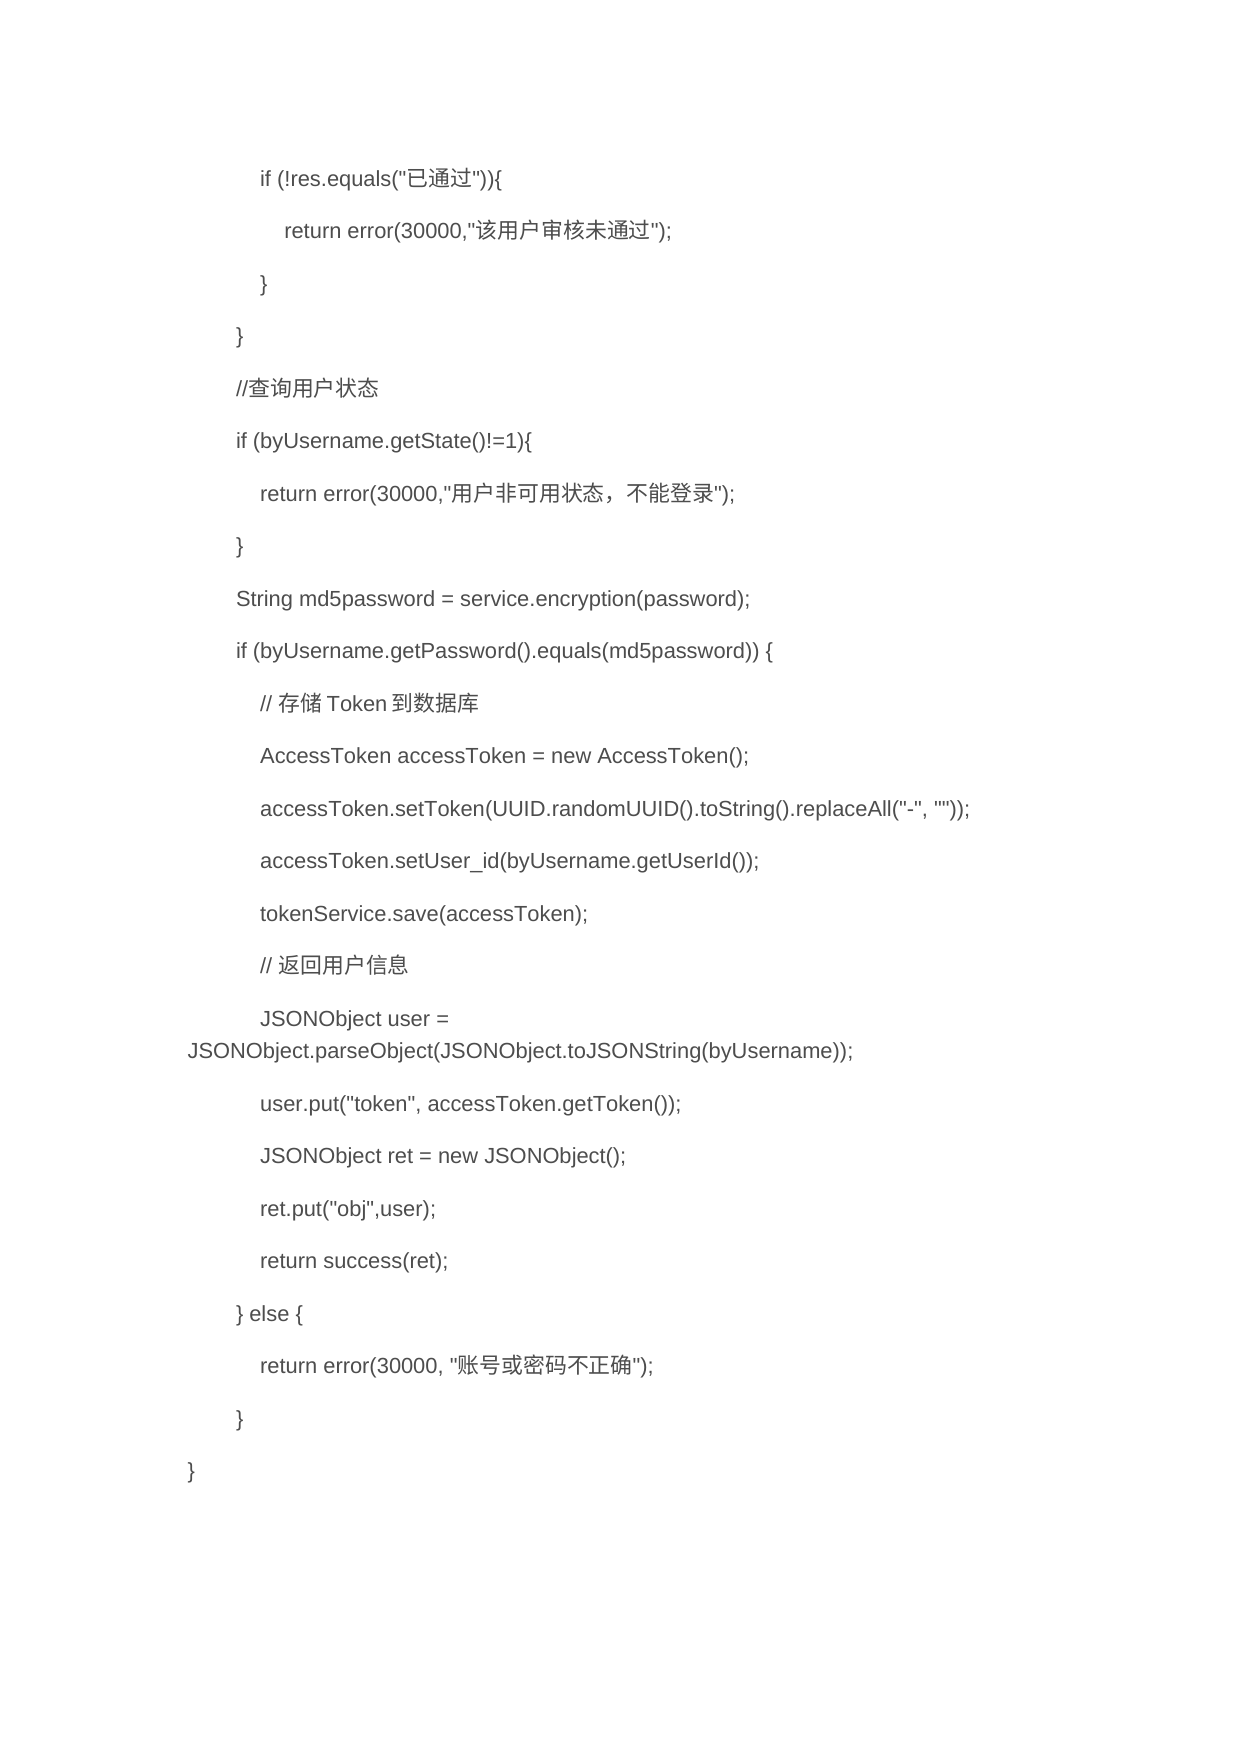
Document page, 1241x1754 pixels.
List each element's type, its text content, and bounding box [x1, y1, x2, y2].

text AccessToken accessToken = new AccessToken(); [187, 739, 1053, 772]
text tokenService.save(accessToken); [187, 897, 1053, 929]
text } [187, 1402, 1053, 1434]
text JSONObject ret = new JSONObject(); [187, 1139, 1053, 1172]
text // 存储Token到数据库 [187, 687, 1053, 719]
text // 返回用户信息 [187, 949, 1053, 982]
text String md5password = service.encryption(password); [187, 582, 1053, 614]
text } else { [187, 1297, 1053, 1329]
text return error(30000,"用户非可用状态，不能登录"); [187, 477, 1053, 509]
text accessToken.setUser_id(byUsername.getUserId()); [187, 844, 1053, 877]
text return success(ret); [187, 1244, 1053, 1277]
text if (byUsername.getState()!=1){ [187, 424, 1053, 457]
text ret.put("obj",user); [187, 1192, 1053, 1224]
text } [187, 529, 1053, 562]
text } [187, 319, 1053, 352]
text //查询用户状态 [187, 372, 1053, 404]
text if (!res.equals("已通过")){ [187, 162, 1053, 194]
text } [187, 1454, 1053, 1487]
text if (byUsername.getPassword().equals(md5password)) { [187, 634, 1053, 667]
text JSONObject user = JSONObject.parseObject(JSONObject.toJSONString(byUsername)); [187, 1002, 1053, 1067]
text return error(30000,"该用户审核未通过"); [187, 214, 1053, 247]
text accessToken.setToken(UUID.randomUUID().toString().replaceAll("-", "")); [187, 792, 1053, 824]
text return error(30000, "账号或密码不正确"); [187, 1349, 1053, 1382]
text } [187, 267, 1053, 299]
text user.put("token", accessToken.getToken()); [187, 1087, 1053, 1119]
